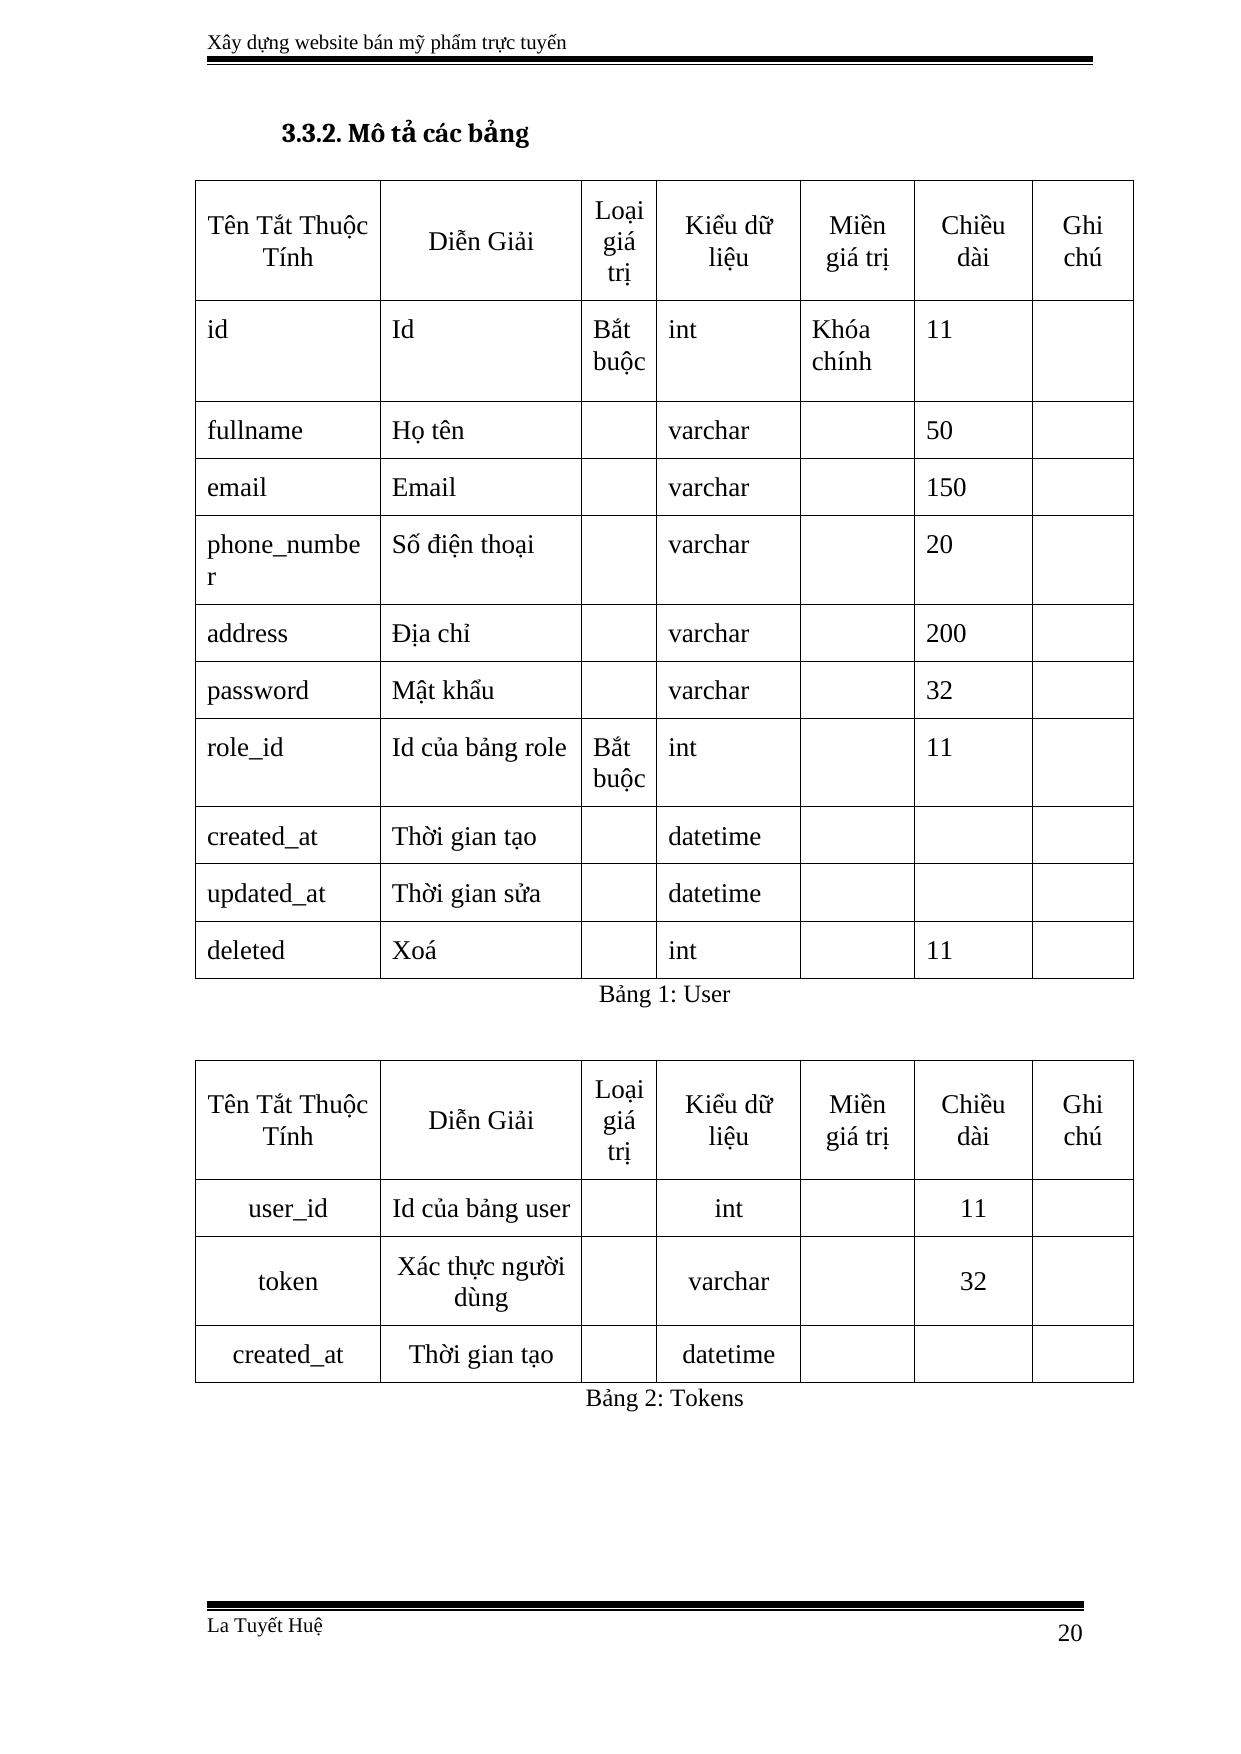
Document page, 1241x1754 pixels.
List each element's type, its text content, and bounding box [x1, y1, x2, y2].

table_cell varchar [657, 605, 800, 661]
table_cell int [657, 922, 800, 978]
subtitle 3.3.2. Mô tả các bảng [282, 118, 1122, 149]
table_cell [582, 605, 656, 661]
table_cell 11 [915, 301, 1032, 401]
table_cell deleted [196, 922, 380, 978]
table_header Loại giá trị [582, 1061, 656, 1179]
table_cell [1033, 864, 1133, 921]
table_cell 200 [915, 605, 1032, 661]
table_cell [801, 922, 914, 978]
table_cell int [657, 301, 800, 401]
table_cell Id [381, 301, 581, 401]
table_cell [582, 864, 656, 921]
table_header Ghi chú [1033, 1061, 1133, 1179]
table_cell [1033, 807, 1133, 863]
table_cell [915, 807, 1032, 863]
table_cell [582, 1326, 656, 1382]
table_cell updated_at [196, 864, 380, 921]
table_cell token [196, 1237, 380, 1324]
table_header Ghi chú [1033, 181, 1133, 300]
table_cell fullname [196, 402, 380, 458]
table_cell Thời gian tạo [381, 807, 581, 863]
table_cell Mật khẩu [381, 662, 581, 718]
table_cell Số điện thoại [381, 516, 581, 603]
table_cell [582, 402, 656, 458]
table_cell Id của bảng user [381, 1180, 581, 1236]
table_cell 20 [915, 516, 1032, 603]
table_cell [801, 516, 914, 603]
table_cell [801, 459, 914, 515]
table_header Tên Tắt Thuộc Tính [196, 181, 380, 300]
table_cell 11 [915, 922, 1032, 978]
table_cell password [196, 662, 380, 718]
table_cell [582, 662, 656, 718]
table_header Kiểu dữ liệu [657, 1061, 800, 1179]
table_header Kiểu dữ liệu [657, 181, 800, 300]
table_header Miền giá trị [801, 1061, 914, 1179]
table_cell Xoá [381, 922, 581, 978]
table_cell [582, 1180, 656, 1236]
table_cell [915, 864, 1032, 921]
table_cell email [196, 459, 380, 515]
table_cell [1033, 922, 1133, 978]
table_cell [1033, 662, 1133, 718]
table_header Chiều dài [915, 181, 1032, 300]
table_cell datetime [657, 807, 800, 863]
table_cell [1033, 719, 1133, 806]
table_header Tên Tắt Thuộc Tính [196, 1061, 380, 1179]
table_cell [582, 459, 656, 515]
table_cell 11 [915, 719, 1032, 806]
table_cell [1033, 1180, 1133, 1236]
table_cell [1033, 516, 1133, 603]
table_header Diễn Giải [381, 1061, 581, 1179]
table_cell [801, 1237, 914, 1324]
table_cell [801, 402, 914, 458]
table_cell int [657, 1180, 800, 1236]
table_cell [1033, 402, 1133, 458]
table_cell varchar [657, 402, 800, 458]
table_cell datetime [657, 1326, 800, 1382]
table_cell varchar [657, 1237, 800, 1324]
table_cell [801, 719, 914, 806]
table_cell Bắt buộc [582, 719, 656, 806]
table_cell [1033, 605, 1133, 661]
table_cell 32 [915, 662, 1032, 718]
table_cell varchar [657, 459, 800, 515]
table_cell Thời gian sửa [381, 864, 581, 921]
table_cell varchar [657, 516, 800, 603]
table_cell 150 [915, 459, 1032, 515]
table_header Chiều dài [915, 1061, 1032, 1179]
table_cell Xác thực người dùng [381, 1237, 581, 1324]
table_cell Id của bảng role [381, 719, 581, 806]
table_cell [1033, 1326, 1133, 1382]
text Bảng 2: Tokens [207, 1383, 1122, 1411]
table_cell [582, 922, 656, 978]
table_cell [915, 1326, 1032, 1382]
table_cell [582, 807, 656, 863]
table_cell Email [381, 459, 581, 515]
table_cell 11 [915, 1180, 1032, 1236]
text Bảng 1: User [207, 979, 1122, 1007]
table_cell Thời gian tạo [381, 1326, 581, 1382]
table_cell [801, 1180, 914, 1236]
table_cell Bắt buộc [582, 301, 656, 401]
table_cell varchar [657, 662, 800, 718]
table_cell 32 [915, 1237, 1032, 1324]
table_cell id [196, 301, 380, 401]
table_cell phone_number [196, 516, 380, 603]
table_cell address [196, 605, 380, 661]
table_cell [1033, 459, 1133, 515]
table_cell [1033, 301, 1133, 401]
table_header Diễn Giải [381, 181, 581, 300]
table_cell user_id [196, 1180, 380, 1236]
table_cell [582, 1237, 656, 1324]
table_cell [801, 807, 914, 863]
table_cell created_at [196, 807, 380, 863]
table_header Loại giá trị [582, 181, 656, 300]
table_cell Địa chỉ [381, 605, 581, 661]
table_cell [801, 1326, 914, 1382]
table_cell Họ tên [381, 402, 581, 458]
table_cell [582, 516, 656, 603]
table_cell [801, 662, 914, 718]
table_header Miền giá trị [801, 181, 914, 300]
table_cell Khóa chính [801, 301, 914, 401]
table_cell [1033, 1237, 1133, 1324]
table_cell 50 [915, 402, 1032, 458]
table_cell datetime [657, 864, 800, 921]
table_cell created_at [196, 1326, 380, 1382]
table_cell [801, 864, 914, 921]
table_cell int [657, 719, 800, 806]
table_cell [801, 605, 914, 661]
table_cell role_id [196, 719, 380, 806]
